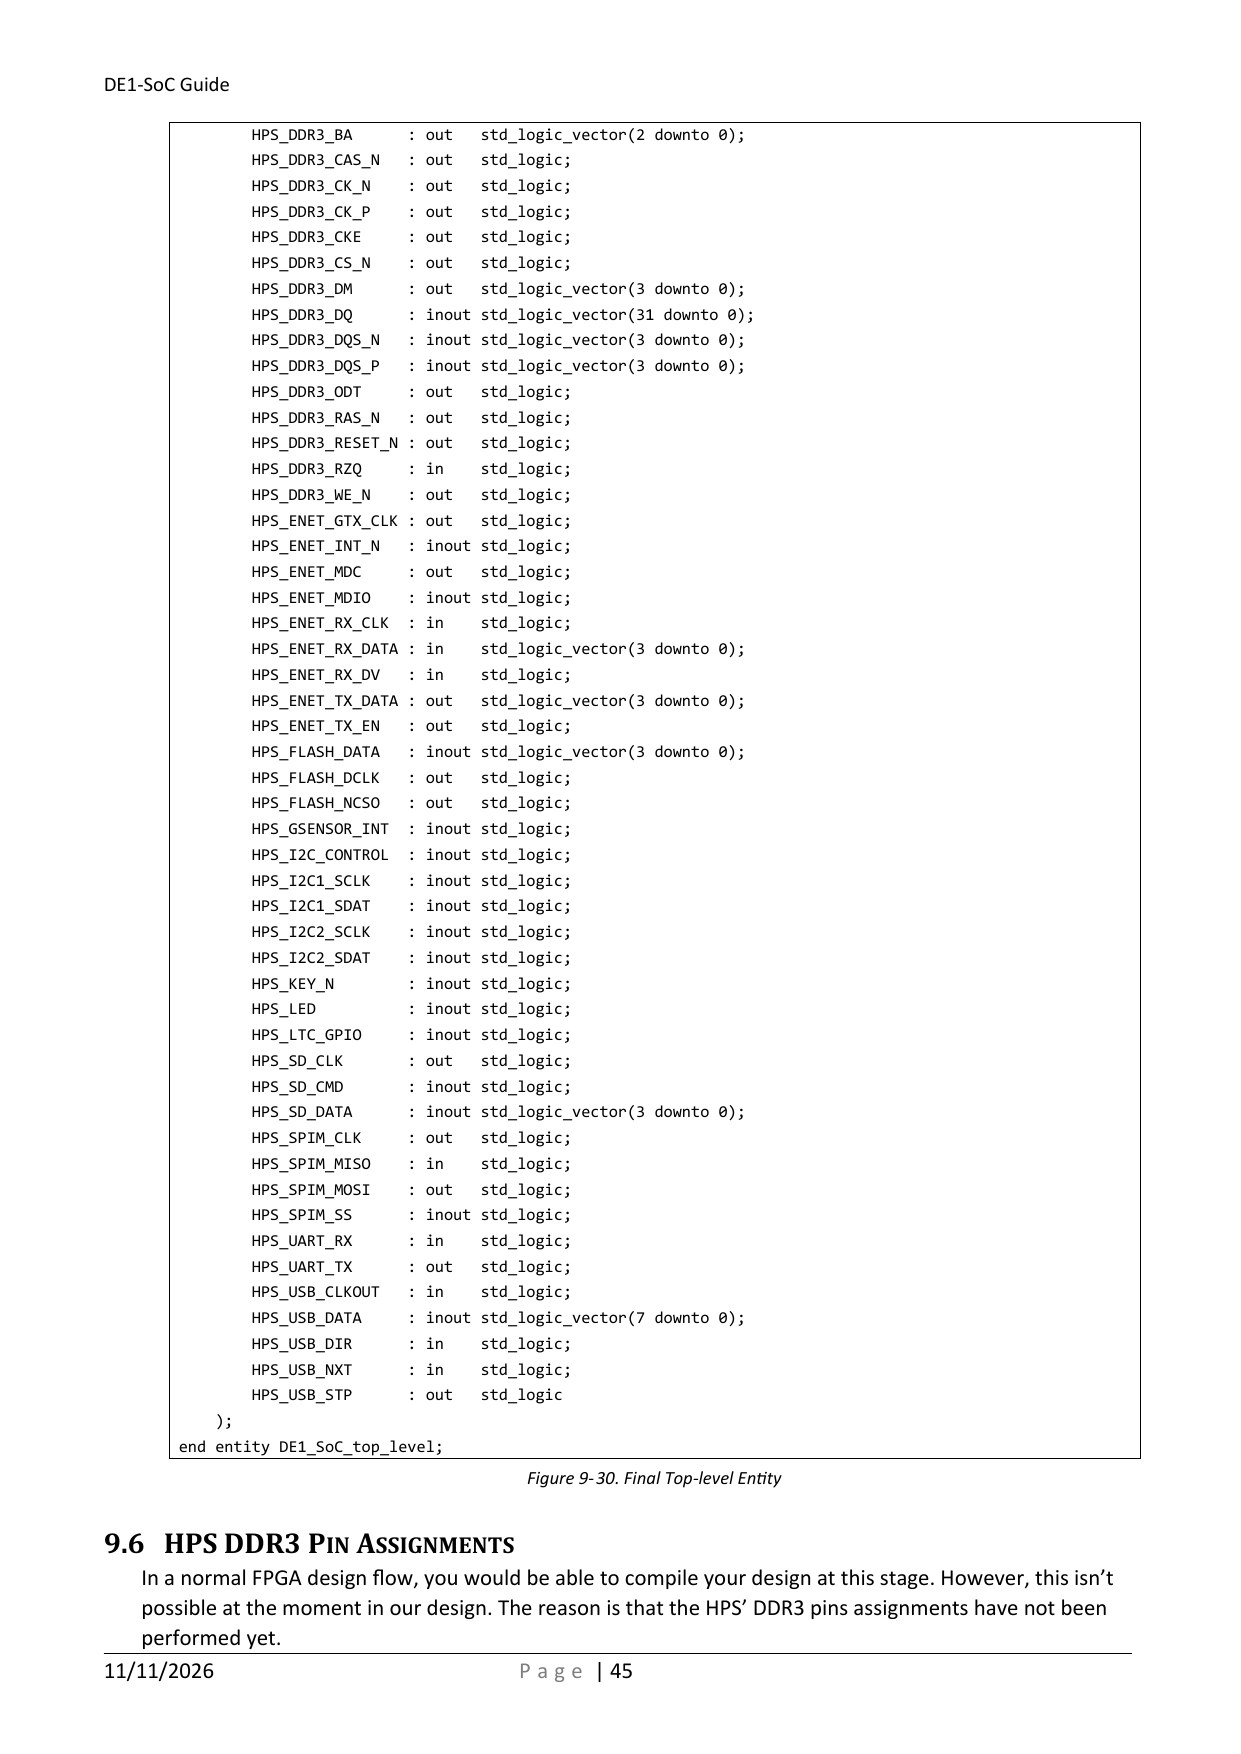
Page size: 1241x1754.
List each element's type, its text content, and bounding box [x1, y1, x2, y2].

text HPS_USB_NXT : in std_logic; [170, 1357, 1140, 1379]
text HPS_UART_TX : out std_logic; [170, 1254, 1140, 1276]
text HPS_I2C2_SCLK : inout std_logic; [170, 919, 1140, 942]
text In a normal FPGA design flow, you would be able to compile your design at this stage. However, this isn’t possible at the moment in our design. The reason is that the HPS’ DDR3 pins assignments have not been performed yet. [141, 1563, 1132, 1652]
text HPS_USB_CLKOUT : in std_logic; [170, 1279, 1140, 1302]
text HPS_I2C2_SDAT : inout std_logic; [170, 945, 1140, 968]
text HPS_USB_STP : out std_logic [170, 1382, 1140, 1405]
text HPS_USB_DIR : in std_logic; [170, 1331, 1140, 1353]
text HPS_GSENSOR_INT : inout std_logic; [170, 816, 1140, 839]
text HPS_DDR3_DQ : inout std_logic_vector(31 downto 0); [170, 302, 1140, 324]
text HPS_FLASH_DATA : inout std_logic_vector(3 downto 0); [170, 739, 1140, 762]
text HPS_LED : inout std_logic; [170, 996, 1140, 1019]
text HPS_ENET_RX_DV : in std_logic; [170, 662, 1140, 684]
text HPS_DDR3_ODT : out std_logic; [170, 379, 1140, 402]
text HPS_SPIM_MISO : in std_logic; [170, 1151, 1140, 1173]
text HPS_SPIM_SS : inout std_logic; [170, 1202, 1140, 1225]
text HPS_SD_CMD : inout std_logic; [170, 1074, 1140, 1096]
text HPS_I2C1_SDAT : inout std_logic; [170, 893, 1140, 916]
text HPS_SPIM_MOSI : out std_logic; [170, 1177, 1140, 1199]
text HPS_KEY_N : inout std_logic; [170, 971, 1140, 993]
text HPS_DDR3_CKE : out std_logic; [170, 224, 1140, 247]
text HPS_ENET_GTX_CLK : out std_logic; [170, 508, 1140, 530]
text HPS_DDR3_CAS_N : out std_logic; [170, 147, 1140, 170]
text HPS_ENET_INT_N : inout std_logic; [170, 533, 1140, 556]
text HPS_SD_DATA : inout std_logic_vector(3 downto 0); [170, 1099, 1140, 1122]
text HPS_DDR3_RAS_N : out std_logic; [170, 405, 1140, 427]
text HPS_DDR3_CS_N : out std_logic; [170, 250, 1140, 273]
text HPS_DDR3_RZQ : in std_logic; [170, 456, 1140, 479]
text HPS_SD_CLK : out std_logic; [170, 1048, 1140, 1071]
text HPS_ENET_RX_DATA : in std_logic_vector(3 downto 0); [170, 636, 1140, 659]
text HPS_FLASH_NCSO : out std_logic; [170, 791, 1140, 813]
text ); [170, 1408, 1140, 1431]
text HPS_ENET_MDC : out std_logic; [170, 559, 1140, 582]
text HPS_SPIM_CLK : out std_logic; [170, 1125, 1140, 1148]
text HPS_ENET_TX_DATA : out std_logic_vector(3 downto 0); [170, 688, 1140, 710]
text HPS_DDR3_DQS_N : inout std_logic_vector(3 downto 0); [170, 327, 1140, 350]
text HPS_ENET_RX_CLK : in std_logic; [170, 611, 1140, 633]
text HPS_UART_RX : in std_logic; [170, 1228, 1140, 1251]
text HPS_DDR3_BA : out std_logic_vector(2 downto 0); [170, 123, 1140, 144]
text end entity DE1_SoC_top_level; [170, 1434, 1140, 1458]
text HPS_ENET_MDIO : inout std_logic; [170, 585, 1140, 607]
text HPS_ENET_TX_EN : out std_logic; [170, 713, 1140, 736]
text HPS_DDR3_CK_P : out std_logic; [170, 199, 1140, 221]
subtitle HPS DDR3 Pin Assignments [103, 1526, 1132, 1560]
text HPS_DDR3_RESET_N : out std_logic; [170, 430, 1140, 453]
text HPS_I2C_CONTROL : inout std_logic; [170, 842, 1140, 865]
text HPS_DDR3_DM : out std_logic_vector(3 downto 0); [170, 276, 1140, 299]
text HPS_DDR3_CK_N : out std_logic; [170, 173, 1140, 196]
text HPS_FLASH_DCLK : out std_logic; [170, 765, 1140, 787]
text HPS_DDR3_WE_N : out std_logic; [170, 482, 1140, 504]
text HPS_DDR3_DQS_P : inout std_logic_vector(3 downto 0); [170, 353, 1140, 376]
text HPS_I2C1_SCLK : inout std_logic; [170, 868, 1140, 890]
text HPS_LTC_GPIO : inout std_logic; [170, 1022, 1140, 1045]
text HPS_USB_DATA : inout std_logic_vector(7 downto 0); [170, 1305, 1140, 1328]
